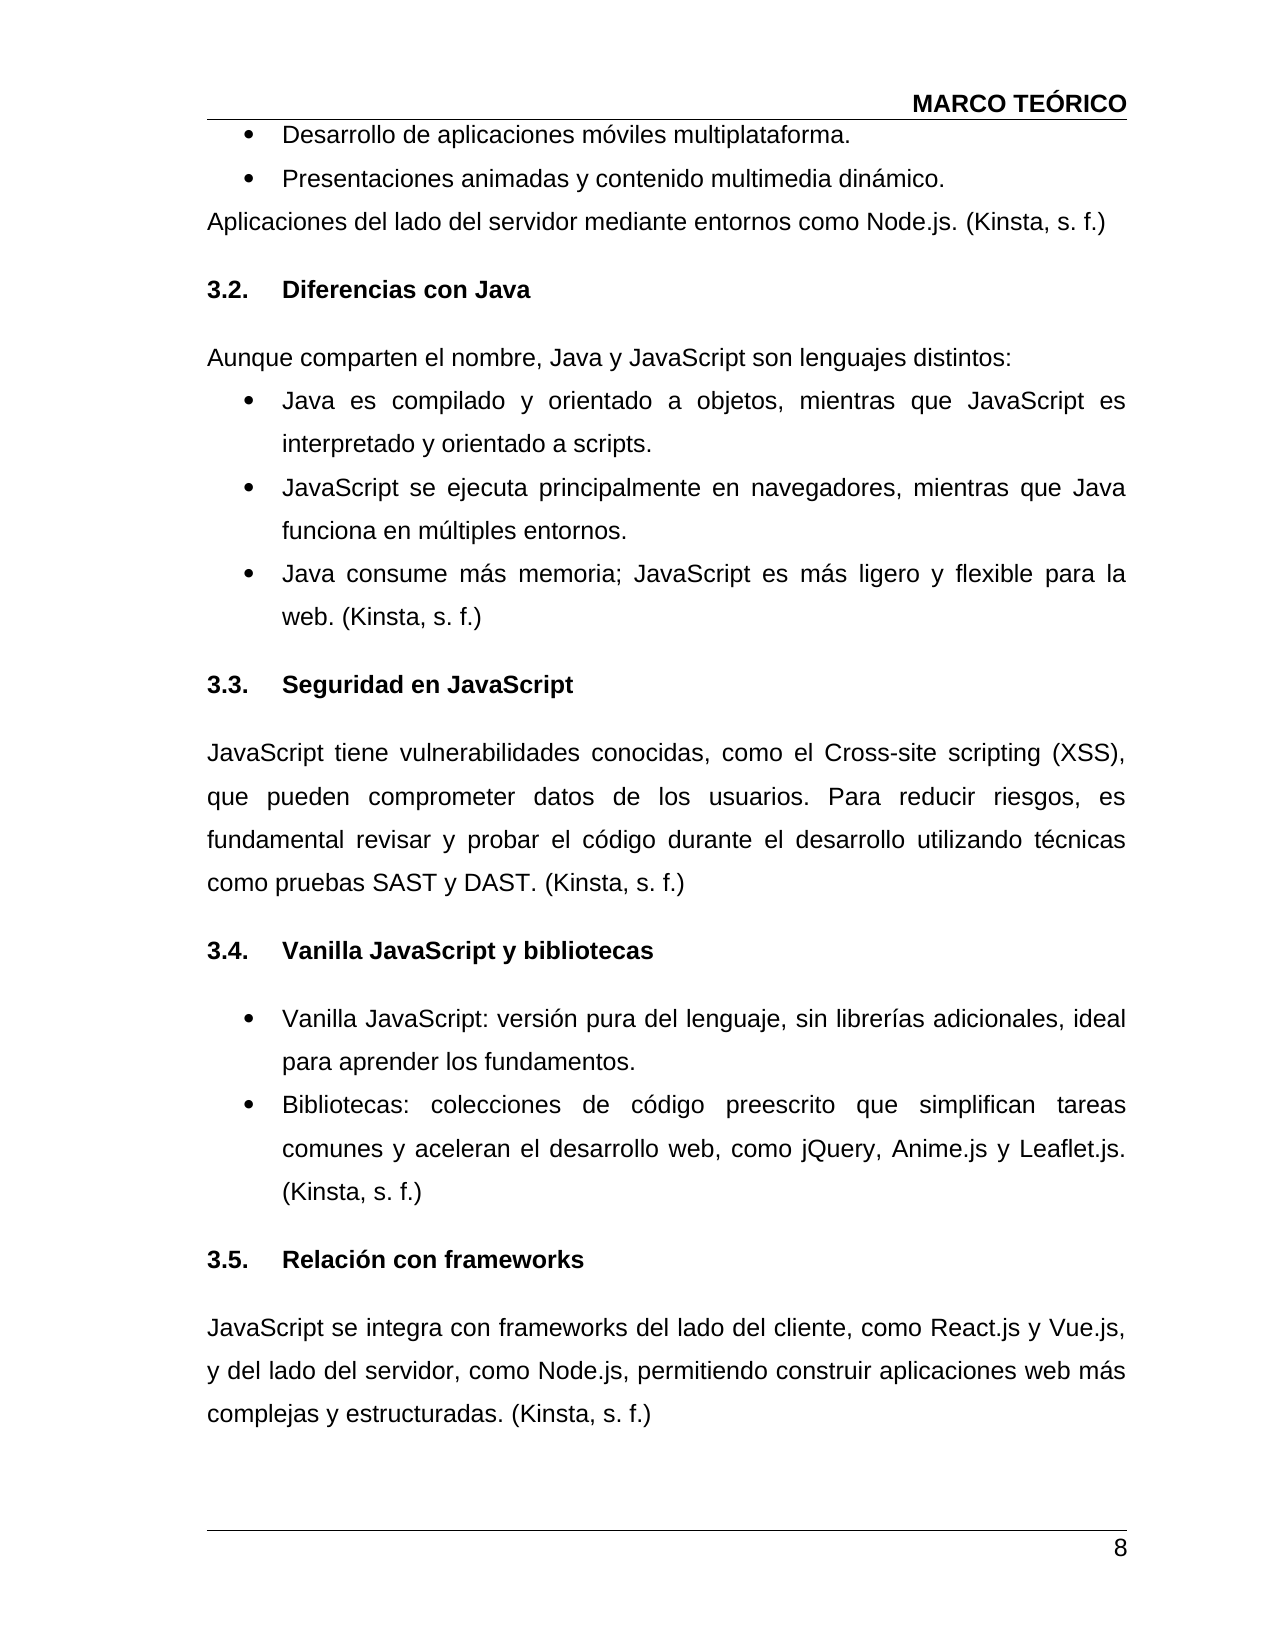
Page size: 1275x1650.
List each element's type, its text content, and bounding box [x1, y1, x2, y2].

list Java es compilado y orientado a objetos, mientras que JavaScript es interpretado y orientado a scripts. [244, 386, 1127, 458]
list Desarrollo de aplicaciones móviles multiplataforma. [244, 120, 1127, 149]
text JavaScript tiene vulnerabilidades conocidas, como el Cross-site scripting (XSS), que pueden comprometer datos de los usuarios. Para reducir riesgos, es fundamental revisar y probar el código durante el desarrollo utilizando técnicas como pruebas SAST y DAST. (Kinsta, s. f.) [207, 738, 1127, 897]
list Vanilla JavaScript: versión pura del lenguaje, sin librerías adicionales, ideal para aprender los fundamentos. [244, 1004, 1127, 1076]
subtitle Vanilla JavaScript y bibliotecas [207, 936, 1127, 965]
list Presentaciones animadas y contenido multimedia dinámico. [244, 164, 1127, 192]
list Java consume más memoria; JavaScript es más ligero y flexible para la web. (Kinsta, s. f.) [244, 559, 1127, 631]
subtitle Diferencias con Java [207, 275, 1127, 304]
text JavaScript se integra con frameworks del lado del cliente, como React.js y Vue.js, y del lado del servidor, como Node.js, permitiendo construir aplicaciones web más complejas y estructuradas. (Kinsta, s. f.) [207, 1313, 1127, 1428]
list JavaScript se ejecuta principalmente en navegadores, mientras que Java funciona en múltiples entornos. [244, 473, 1127, 544]
list Bibliotecas: colecciones de código preescrito que simplifican tareas comunes y aceleran el desarrollo web, como jQuery, Anime.js y Leaflet.js. (Kinsta, s. f.) [244, 1090, 1127, 1206]
text Aunque comparten el nombre, Java y JavaScript son lenguajes distintos: [207, 343, 1127, 372]
text Aplicaciones del lado del servidor mediante entornos como Node.js. (Kinsta, s. f.) [207, 207, 1127, 236]
subtitle Relación con frameworks [207, 1245, 1127, 1274]
subtitle Seguridad en JavaScript [207, 670, 1127, 699]
